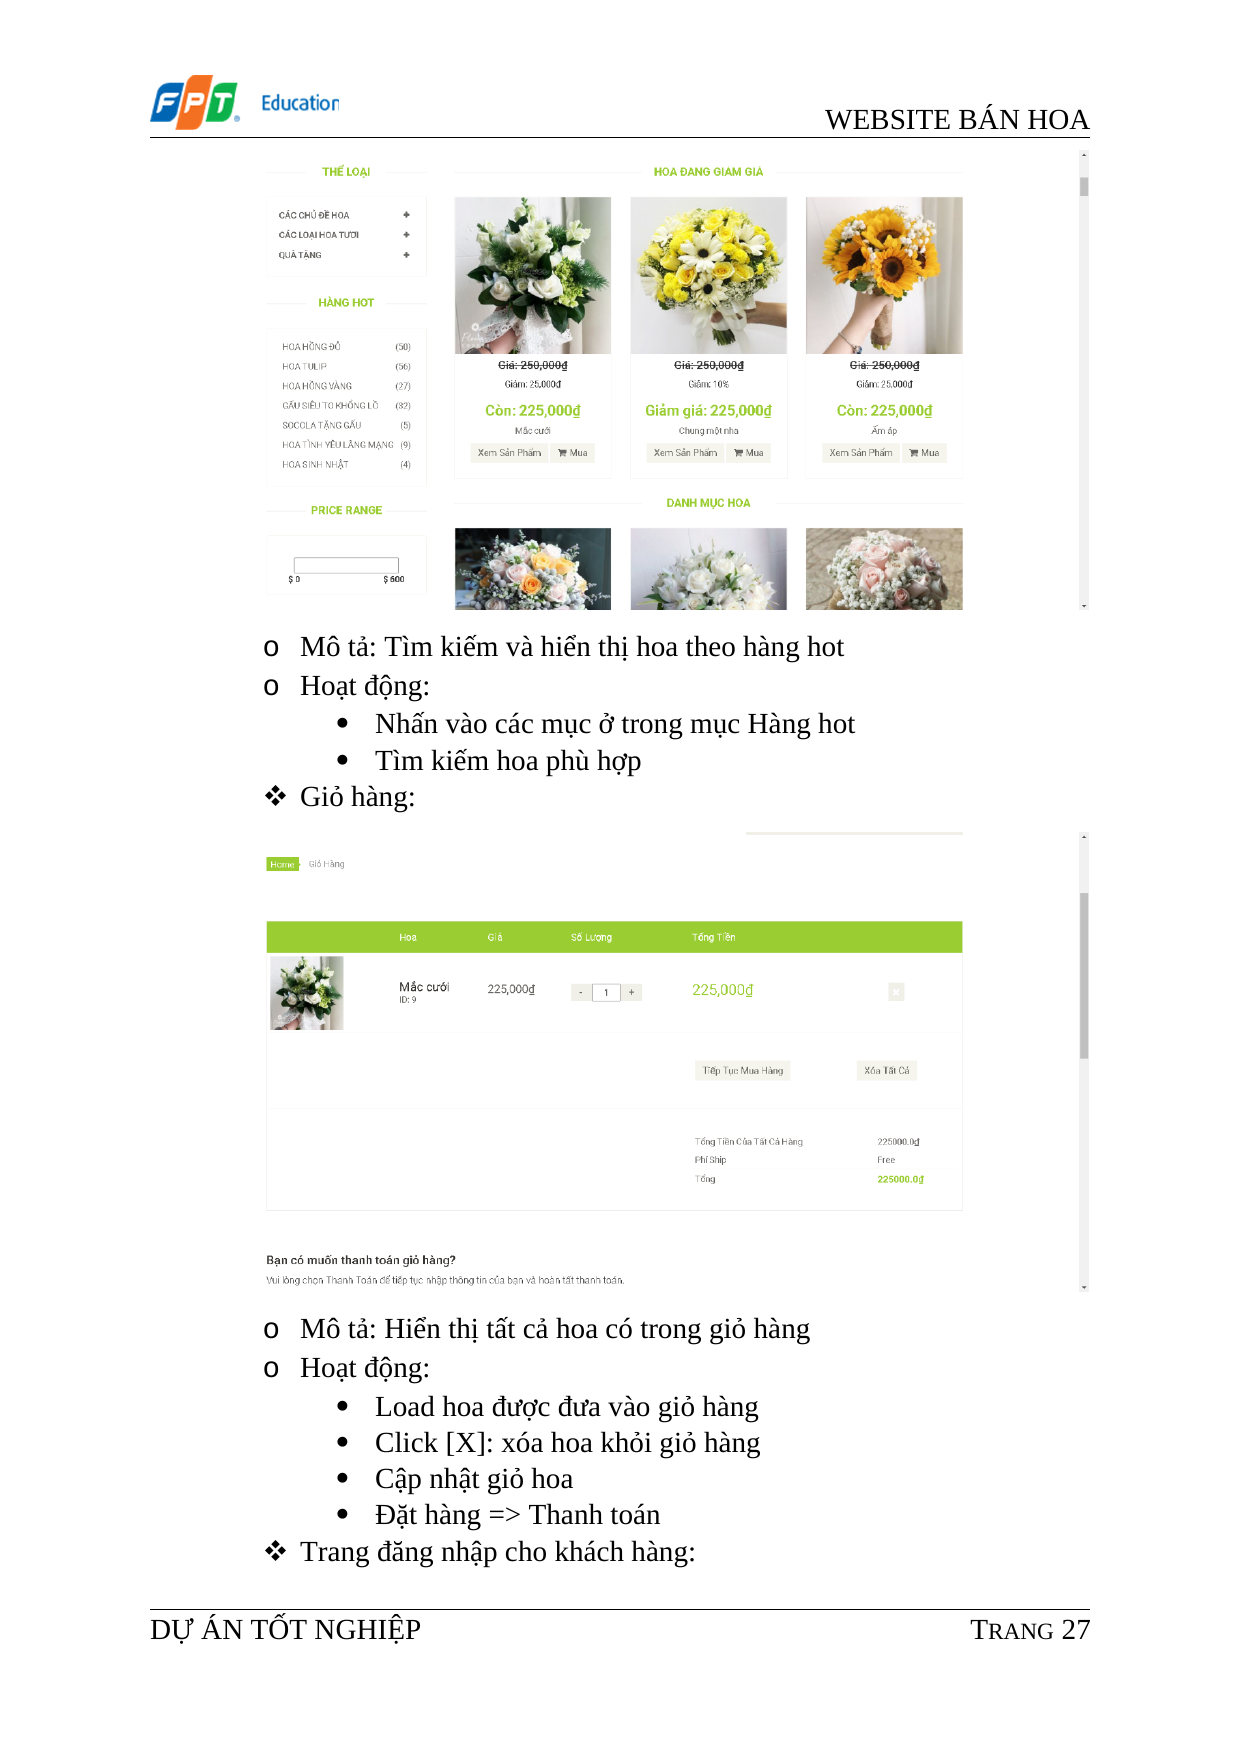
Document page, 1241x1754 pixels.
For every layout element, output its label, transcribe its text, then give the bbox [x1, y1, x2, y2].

picture [150, 75, 339, 130]
list Cập nhật giỏ hoa [337, 1461, 1090, 1495]
list Click [X]: xóa hoa khỏi giỏ hàng [337, 1425, 1090, 1459]
list Đặt hàng => Thanh toán [337, 1497, 1090, 1531]
list Nhấn vào các mục ở trong mục Hàng hot [337, 707, 1090, 740]
list Mô tả: Tìm kiếm và hiển thị hoa theo hàng hot [262, 629, 1090, 665]
list Hoạt động: [262, 1350, 1090, 1386]
list Mô tả: Hiển thị tất cả hoa có trong giỏ hàng [262, 1311, 1090, 1347]
list Trang đăng nhập cho khách hàng: [262, 1534, 1090, 1567]
list Giỏ hàng: [262, 779, 1090, 813]
picture [150, 150, 1089, 610]
list Load hoa được đưa vào giỏ hàng [337, 1389, 1090, 1422]
list Hoạt động: [262, 668, 1090, 704]
picture [150, 832, 1089, 1292]
list Tìm kiếm hoa phù hợp [337, 743, 1090, 777]
